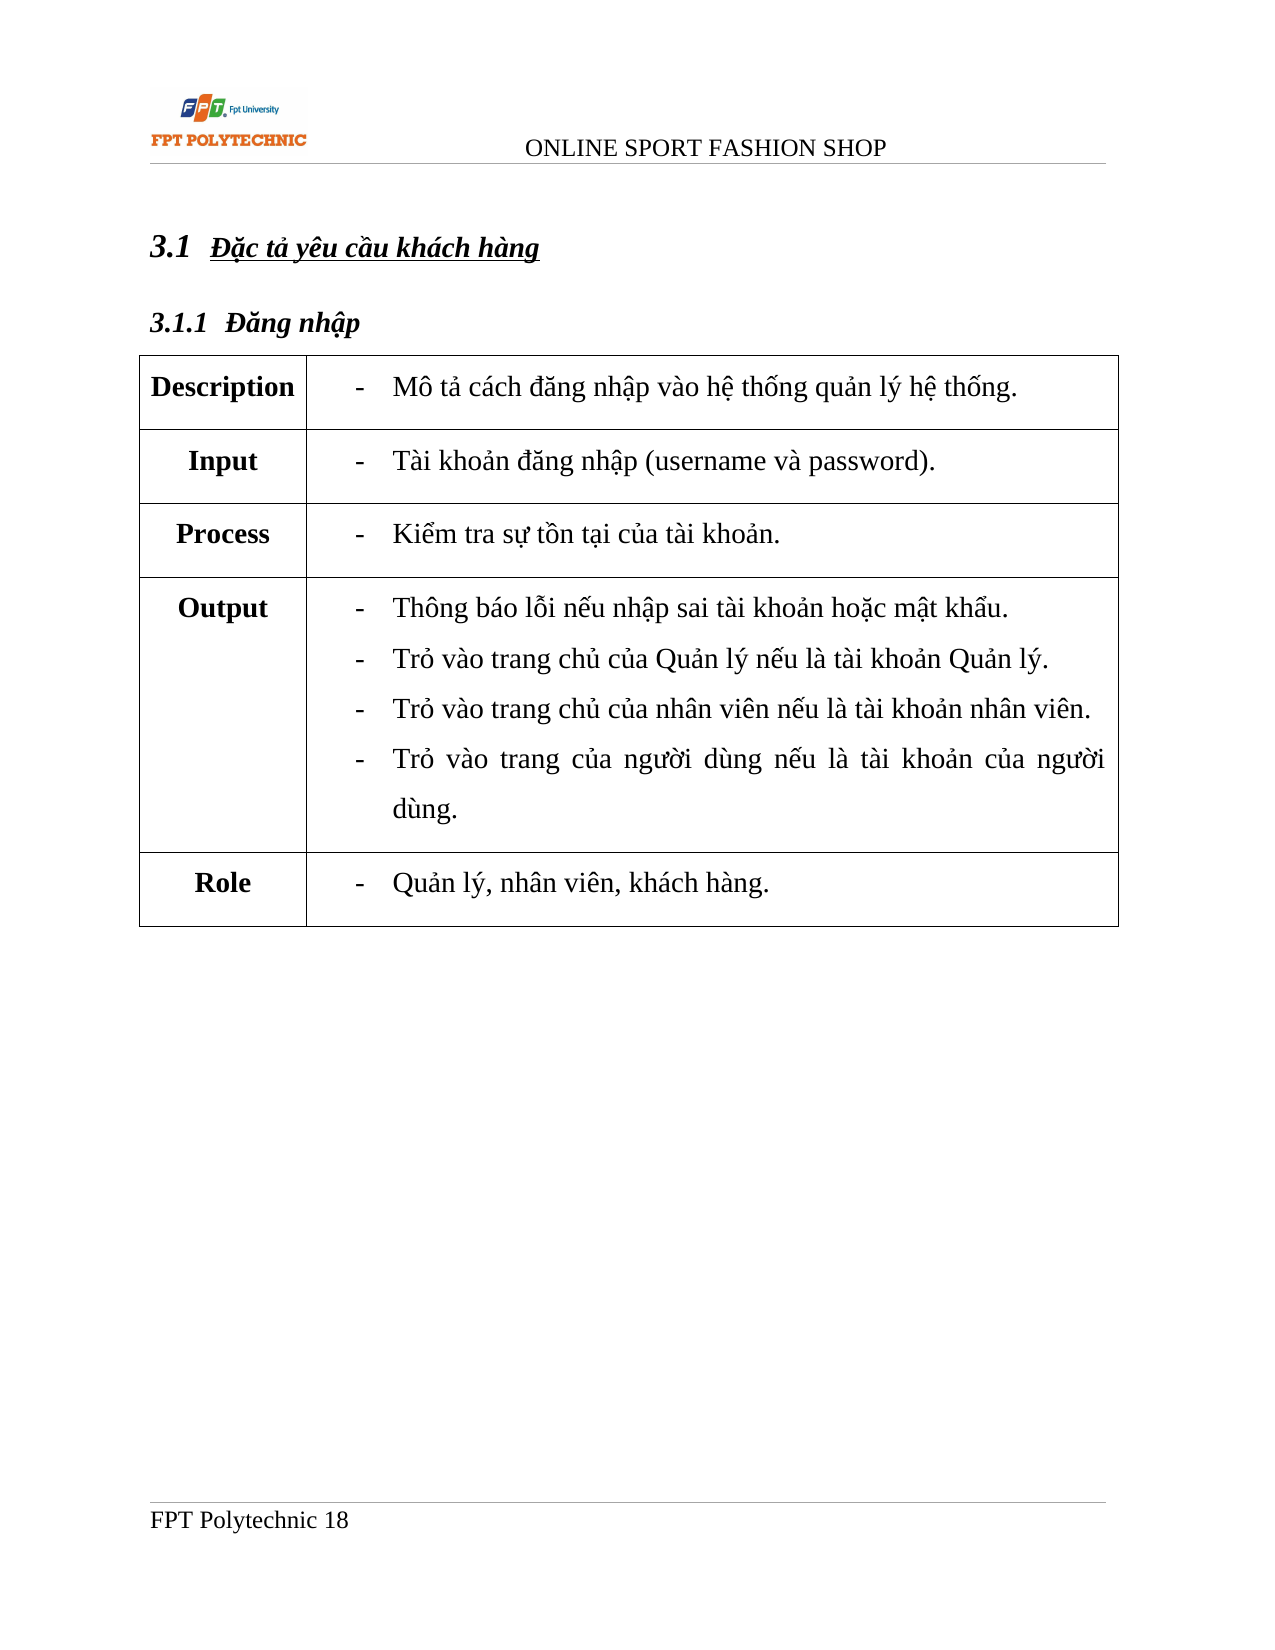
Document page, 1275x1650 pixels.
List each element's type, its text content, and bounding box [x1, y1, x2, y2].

picture [150, 87, 309, 156]
table_cell Input [140, 430, 306, 503]
table_header Mô tả cách đăng nhập vào hệ thống quản lý hệ thống. [307, 356, 1118, 429]
subtitle Đăng nhập [150, 305, 1106, 338]
table_cell Tài khoản đăng nhập (username và password). [307, 430, 1118, 503]
subtitle Đặc tả yêu cầu khách hàng [150, 227, 1106, 265]
table_cell Kiểm tra sự tồn tại của tài khoản. [307, 504, 1118, 577]
table_cell Process [140, 504, 306, 577]
table_cell Output [140, 578, 306, 852]
table_cell Role [140, 853, 306, 926]
table_cell Quản lý, nhân viên, khách hàng. [307, 853, 1118, 926]
table_cell Thông báo lỗi nếu nhập sai tài khoản hoặc mật khẩu. Trỏ vào trang chủ của Quản lý nếu là tài khoản Quản lý. Trỏ vào trang chủ của nhân viên nếu là tài khoản nhân viên. Trỏ vào trang của người dùng nếu là tài khoản của người dùng. [307, 578, 1118, 852]
table_header Description [140, 356, 306, 429]
